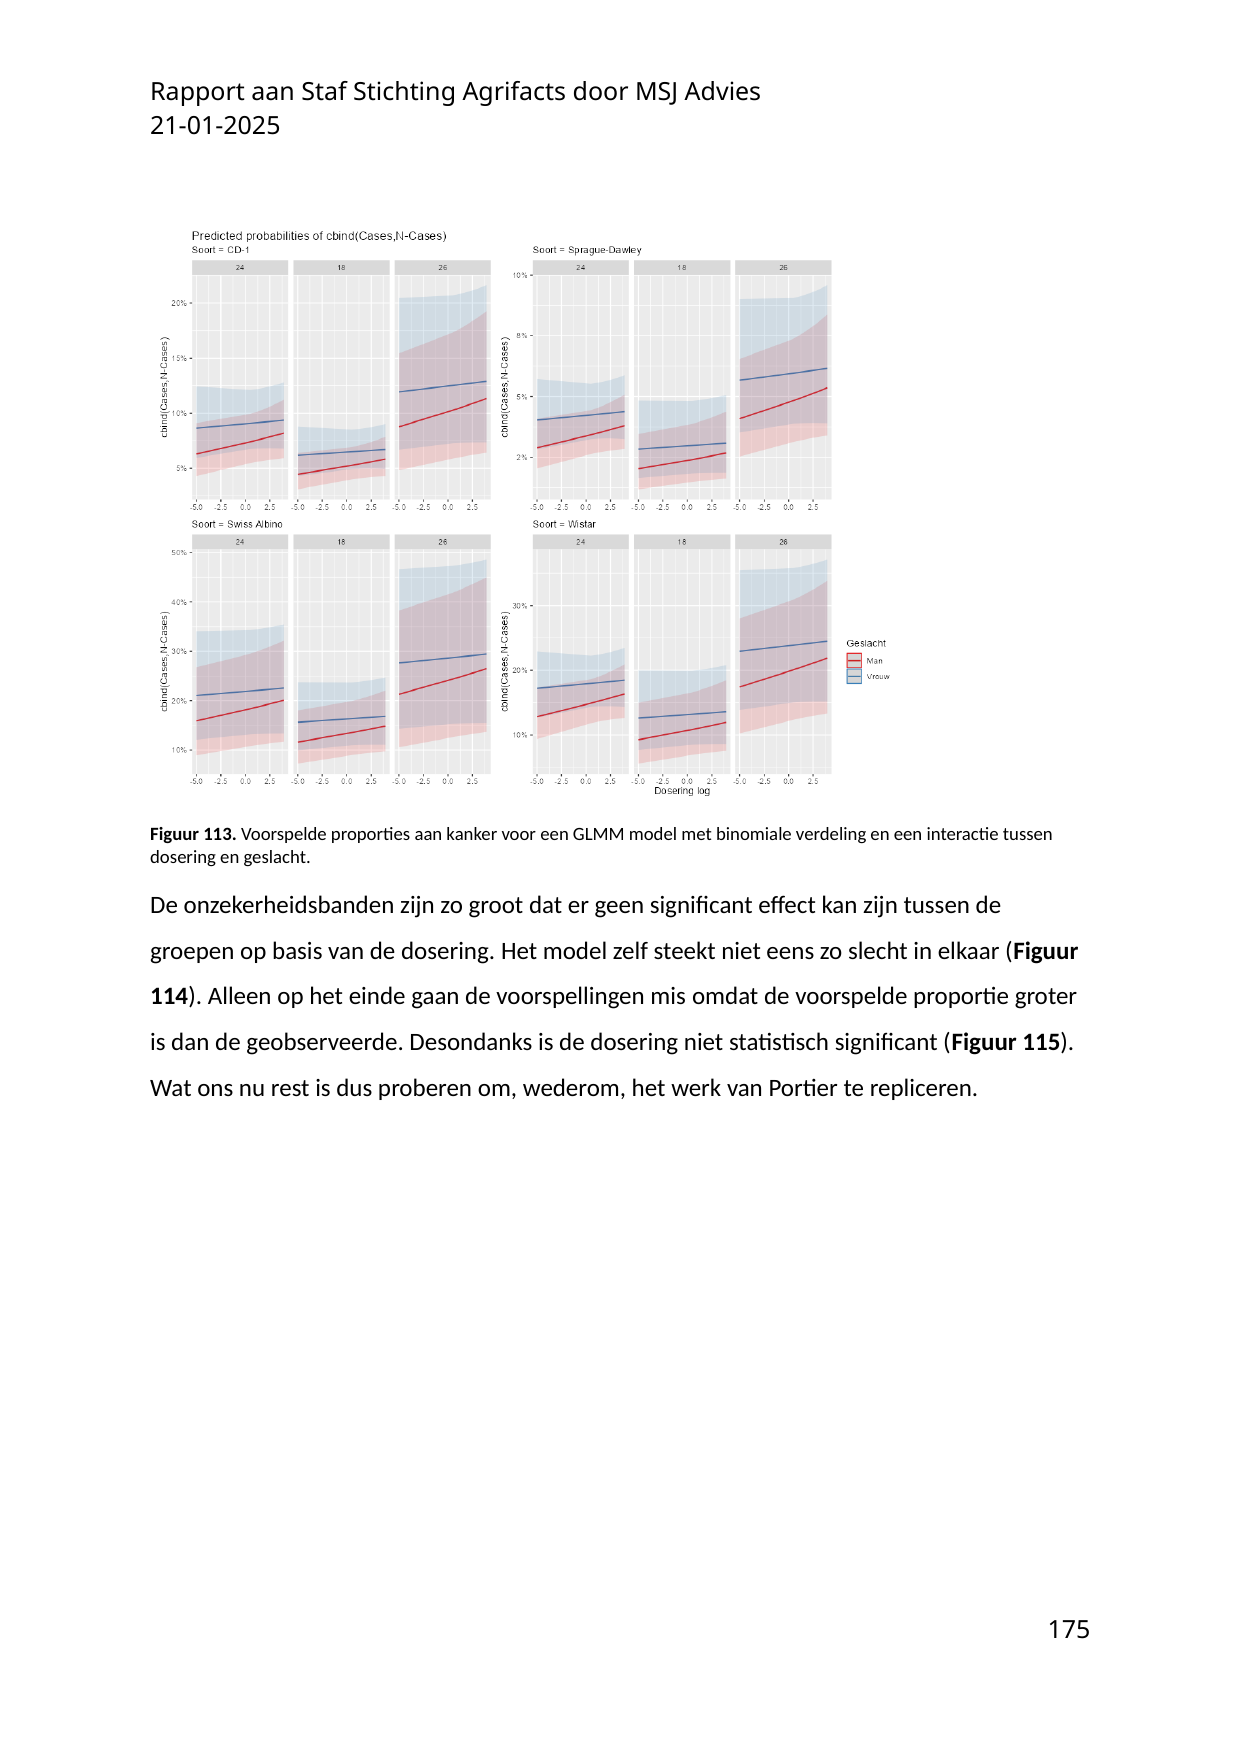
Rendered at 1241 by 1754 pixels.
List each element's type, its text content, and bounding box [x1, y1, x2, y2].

text Figuur 113. Voorspelde proporties aan kanker voor een GLMM model met binomiale verdeling en een interactie tussen dosering en geslacht. [150, 822, 1090, 868]
picture [150, 221, 904, 806]
text De onzekerheidsbanden zijn zo groot dat er geen significant effect kan zijn tussen de groepen op basis van de dosering. Het model zelf steekt niet eens zo slecht in elkaar (Figuur 114). Alleen op het einde gaan de voorspellingen mis omdat de voorspelde proportie groter is dan de geobserveerde. Desondanks is de dosering niet statistisch significant (Figuur 115). Wat ons nu rest is dus proberen om, wederom, het werk van Portier te repliceren. [150, 889, 1090, 1102]
